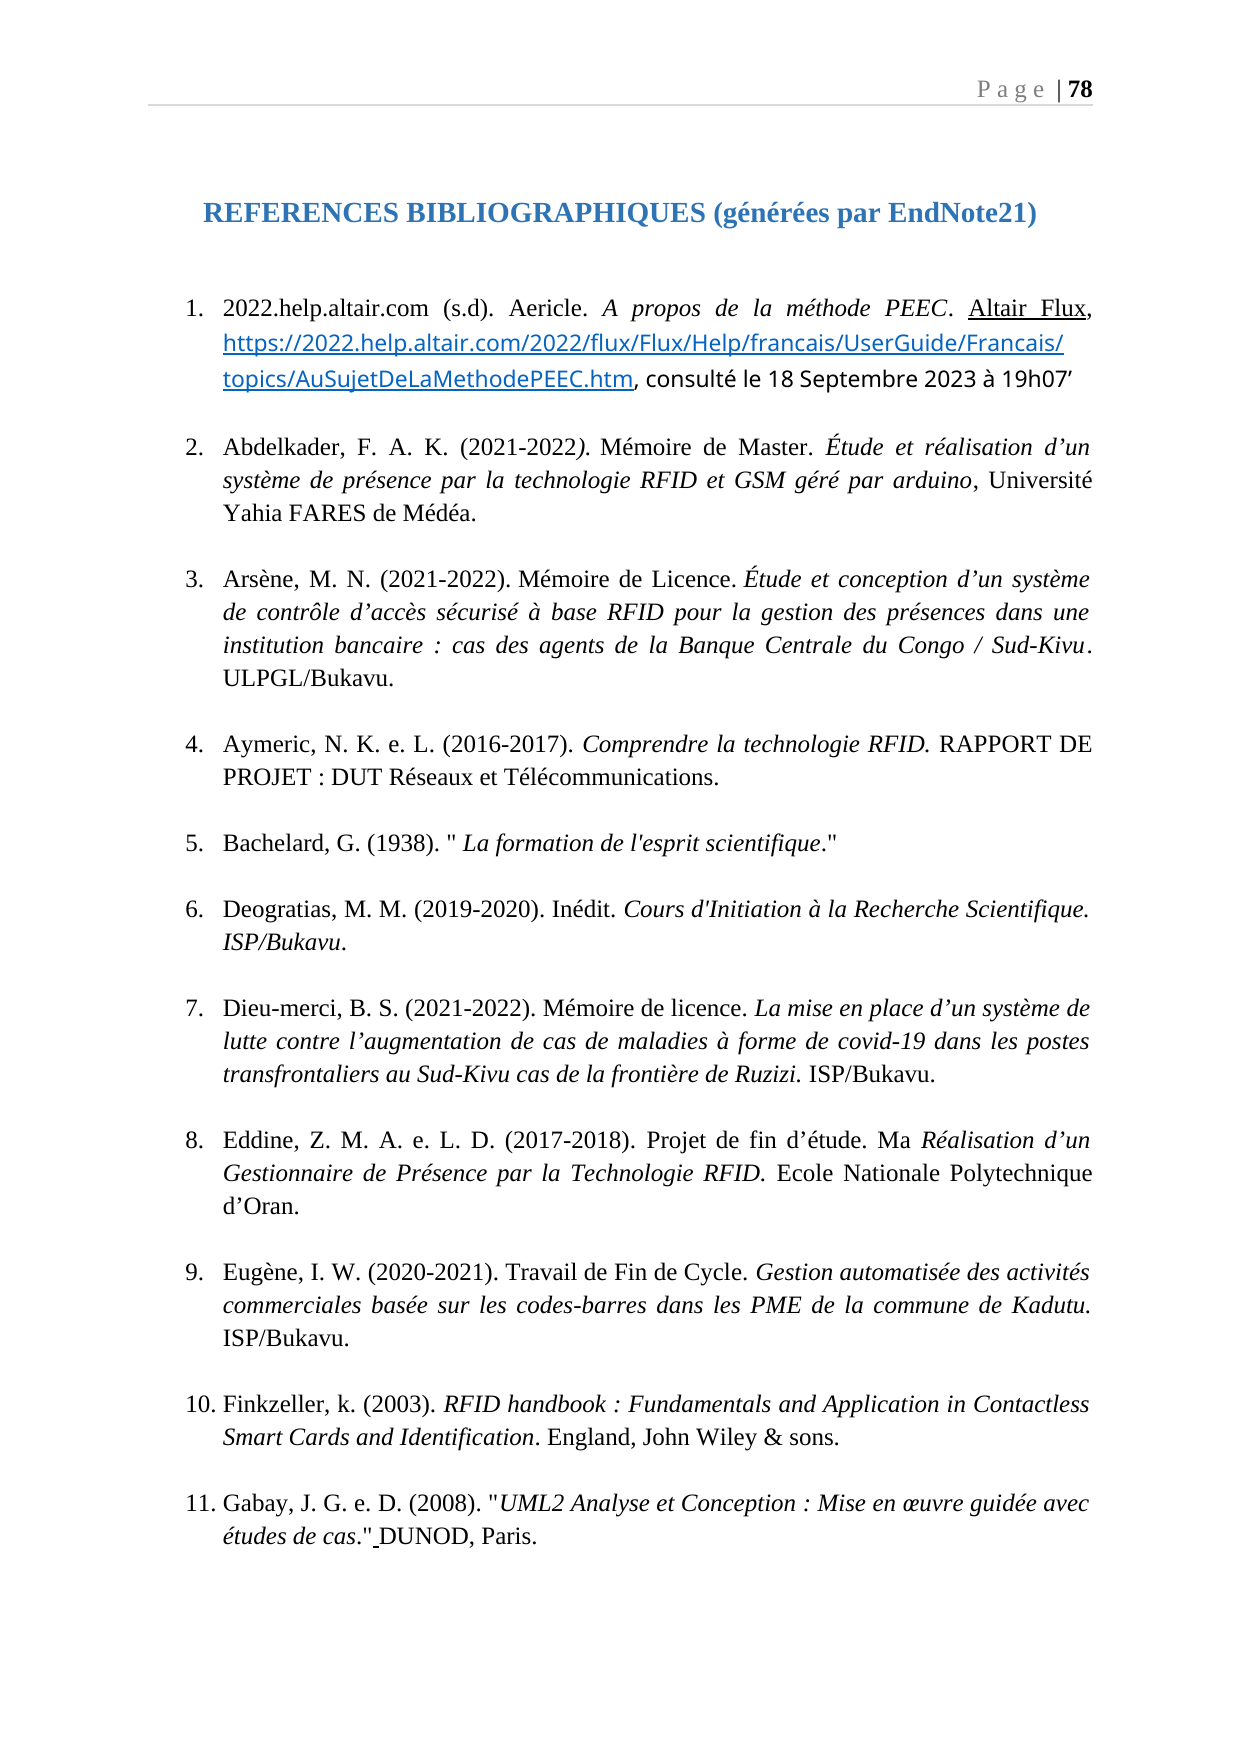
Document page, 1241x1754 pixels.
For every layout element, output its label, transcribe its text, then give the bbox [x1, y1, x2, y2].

list Deogratias, M. M. (2019-2020). Inédit. Cours d'Initiation à la Recherche Scientifique. ISP/Bukavu. [185, 894, 1093, 956]
list 2022.help.altair.com (s.d). Aericle. A propos de la méthode PEEC. Altair Flux, https://2022.help.altair.com/2022/flux/Flux/Help/francais/UserGuide/Francais/topics/AuSujetDeLaMethodePEEC.htm, consulté le 18 Septembre 2023 à 19h07’ [185, 293, 1093, 394]
list Finkzeller, k. (2003). RFID handbook : Fundamentals and Application in Contactless Smart Cards and Identification. England, John Wiley & sons. [185, 1389, 1093, 1451]
list Bachelard, G. (1938). " La formation de l'esprit scientifique." [185, 828, 1093, 857]
list Dieu-merci, B. S. (2021-2022). Mémoire de licence. La mise en place d’un système de lutte contre l’augmentation de cas de maladies à forme de covid-19 dans les postes transfrontaliers au Sud-Kivu cas de la frontière de Ruzizi. ISP/Bukavu. [185, 993, 1093, 1088]
list Gabay, J. G. e. D. (2008). "UML2 Analyse et Conception : Mise en œuvre guidée avec études de cas." DUNOD, Paris. [185, 1488, 1093, 1550]
list Aymeric, N. K. e. L. (2016-2017). Comprendre la technologie RFID. RAPPORT DE PROJET : DUT Réseaux et Télécommunications. [185, 729, 1093, 791]
subtitle REFERENCES BIBLIOGRAPHIQUES (générées par EndNote21) [148, 195, 1093, 229]
list Eddine, Z. M. A. e. L. D. (2017-2018). Projet de fin d’étude. Ma Réalisation d’un Gestionnaire de Présence par la Technologie RFID. Ecole Nationale Polytechnique d’Oran. [185, 1125, 1093, 1220]
list Eugène, I. W. (2020-2021). Travail de Fin de Cycle. Gestion automatisée des activités commerciales basée sur les codes-barres dans les PME de la commune de Kadutu. ISP/Bukavu. [185, 1257, 1093, 1352]
list Abdelkader, F. A. K. (2021-2022). Mémoire de Master. Étude et réalisation d’un système de présence par la technologie RFID et GSM géré par arduino, Université Yahia FARES de Médéa. [185, 432, 1093, 526]
list Arsène, M. N. (2021-2022). Mémoire de Licence. Étude et conception d’un système de contrôle d’accès sécurisé à base RFID pour la gestion des présences dans une institution bancaire : cas des agents de la Banque Centrale du Congo / Sud-Kivu. ULPGL/Bukavu. [185, 564, 1093, 692]
